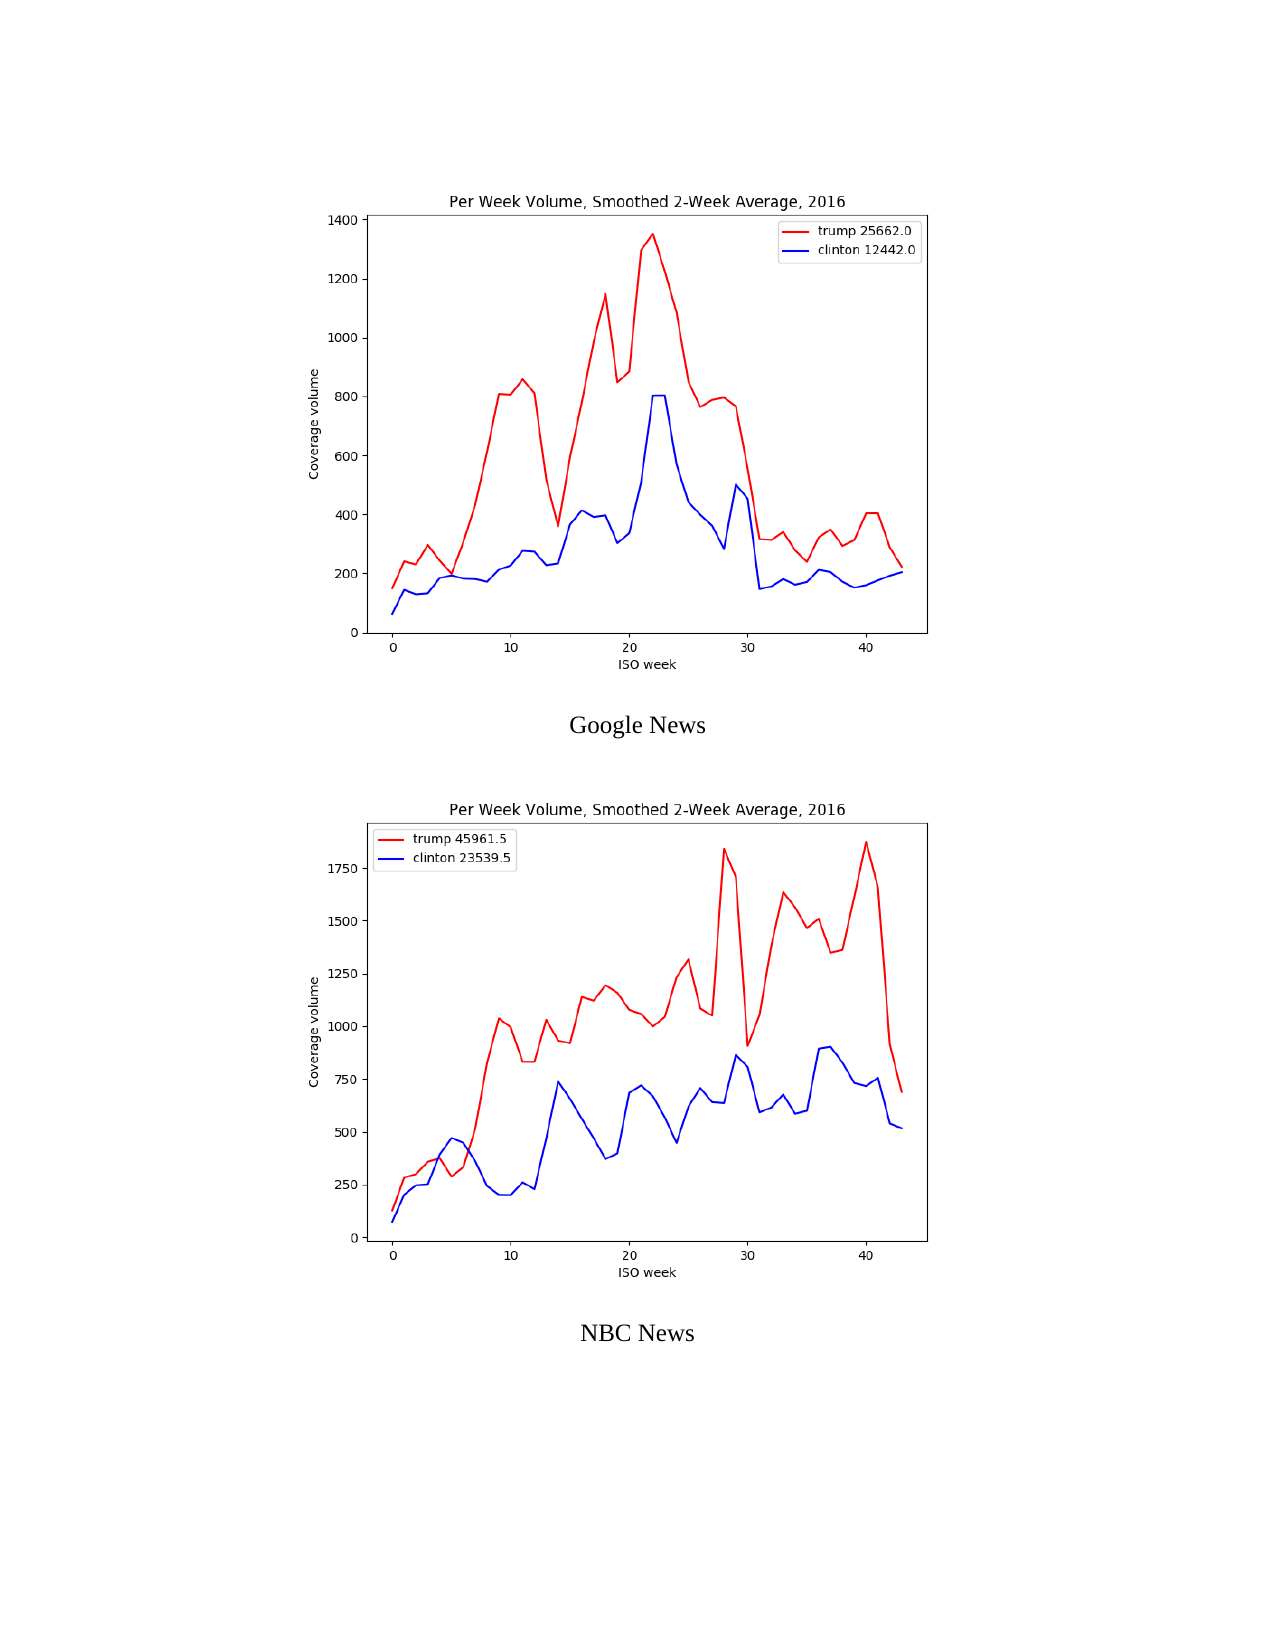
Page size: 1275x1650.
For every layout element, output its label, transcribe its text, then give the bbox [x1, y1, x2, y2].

text NBC News [150, 1318, 1125, 1347]
picture [276, 758, 999, 1300]
text Google News [150, 710, 1125, 739]
picture [276, 150, 999, 692]
